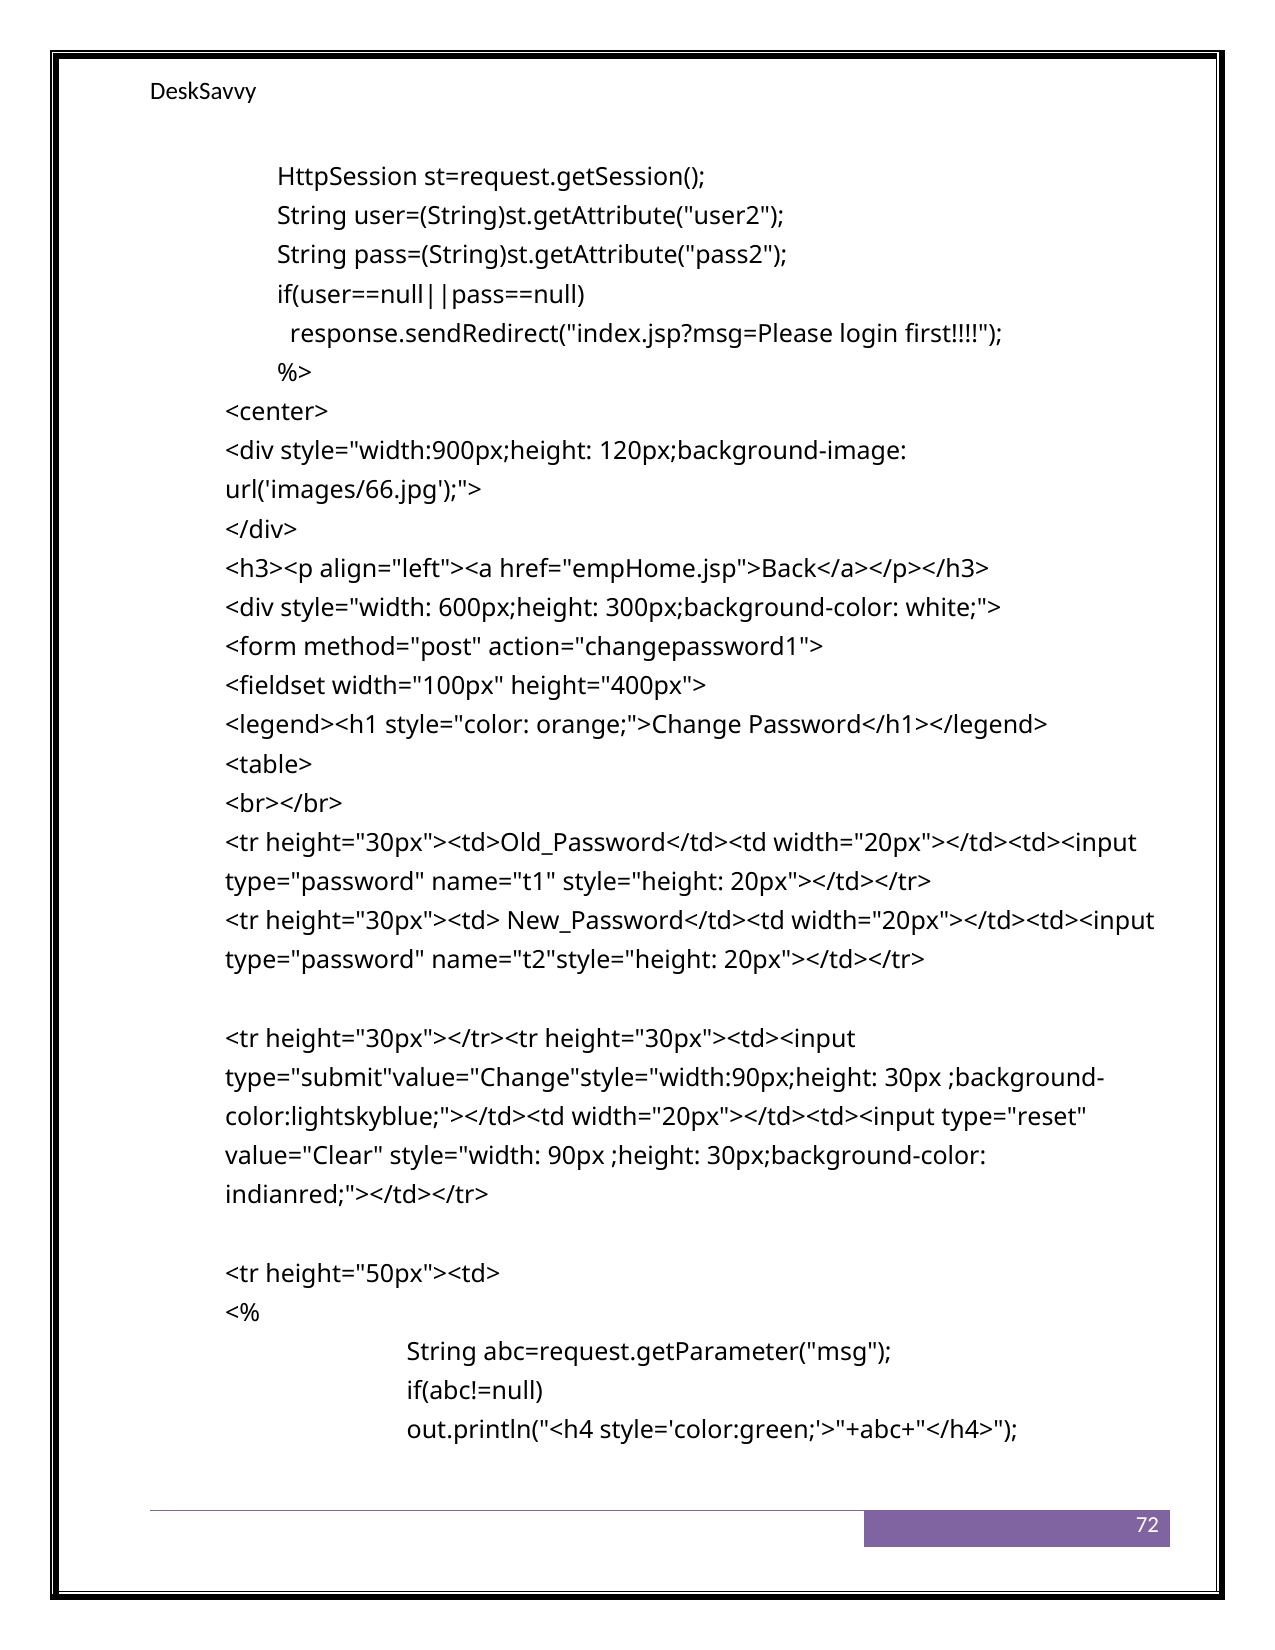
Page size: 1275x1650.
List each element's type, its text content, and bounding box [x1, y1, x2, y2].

list <br></br> [225, 786, 1170, 819]
list <h3><p align="left"><a href="empHome.jsp">Back</a></p></h3> [225, 551, 1170, 584]
list <tr height="30px"><td> New_Password</td><td width="20px"></td><td><input type="password" name="t2"style="height: 20px"></td></tr> [225, 903, 1170, 976]
list <legend><h1 style="color: orange;">Change Password</h1></legend> [225, 707, 1170, 741]
list <div style="width:900px;height: 120px;background-image: url('images/66.jpg');"> [225, 433, 1170, 506]
list <tr height="50px"><td> [225, 1256, 1170, 1289]
list String pass=(String)st.getAttribute("pass2"); [225, 237, 1170, 271]
list HttpSession st=request.getSession(); [225, 159, 1170, 193]
list String user=(String)st.getAttribute("user2"); [225, 198, 1170, 232]
list <fieldset width="100px" height="400px"> [225, 668, 1170, 702]
list <table> [225, 746, 1170, 780]
list if(user==null||pass==null) [225, 276, 1170, 310]
list <tr height="30px"></tr><tr height="30px"><td><input type="submit"value="Change"style="width:90px;height: 30px ;background-color:lightskyblue;"></td><td width="20px"></td><td><input type="reset" value="Clear" style="width: 90px ;height: 30px;background-color: indianred;"></td></tr> [225, 1021, 1170, 1211]
list <center> [225, 394, 1170, 428]
list response.sendRedirect("index.jsp?msg=Please login first!!!!"); [225, 316, 1170, 349]
list <form method="post" action="changepassword1"> [225, 629, 1170, 663]
list <div style="width: 600px;height: 300px;background-color: white;"> [225, 590, 1170, 624]
list <% [225, 1295, 1170, 1329]
list out.println("<h4 style='color:green;'>"+abc+"</h4>"); [225, 1412, 1170, 1446]
list if(abc!=null) [225, 1373, 1170, 1407]
list </div> [225, 511, 1170, 545]
list <tr height="30px"><td>Old_Password</td><td width="20px"></td><td><input type="password" name="t1" style="height: 20px"></td></tr> [225, 825, 1170, 898]
list %> [225, 355, 1170, 389]
list String abc=request.getParameter("msg"); [225, 1334, 1170, 1368]
